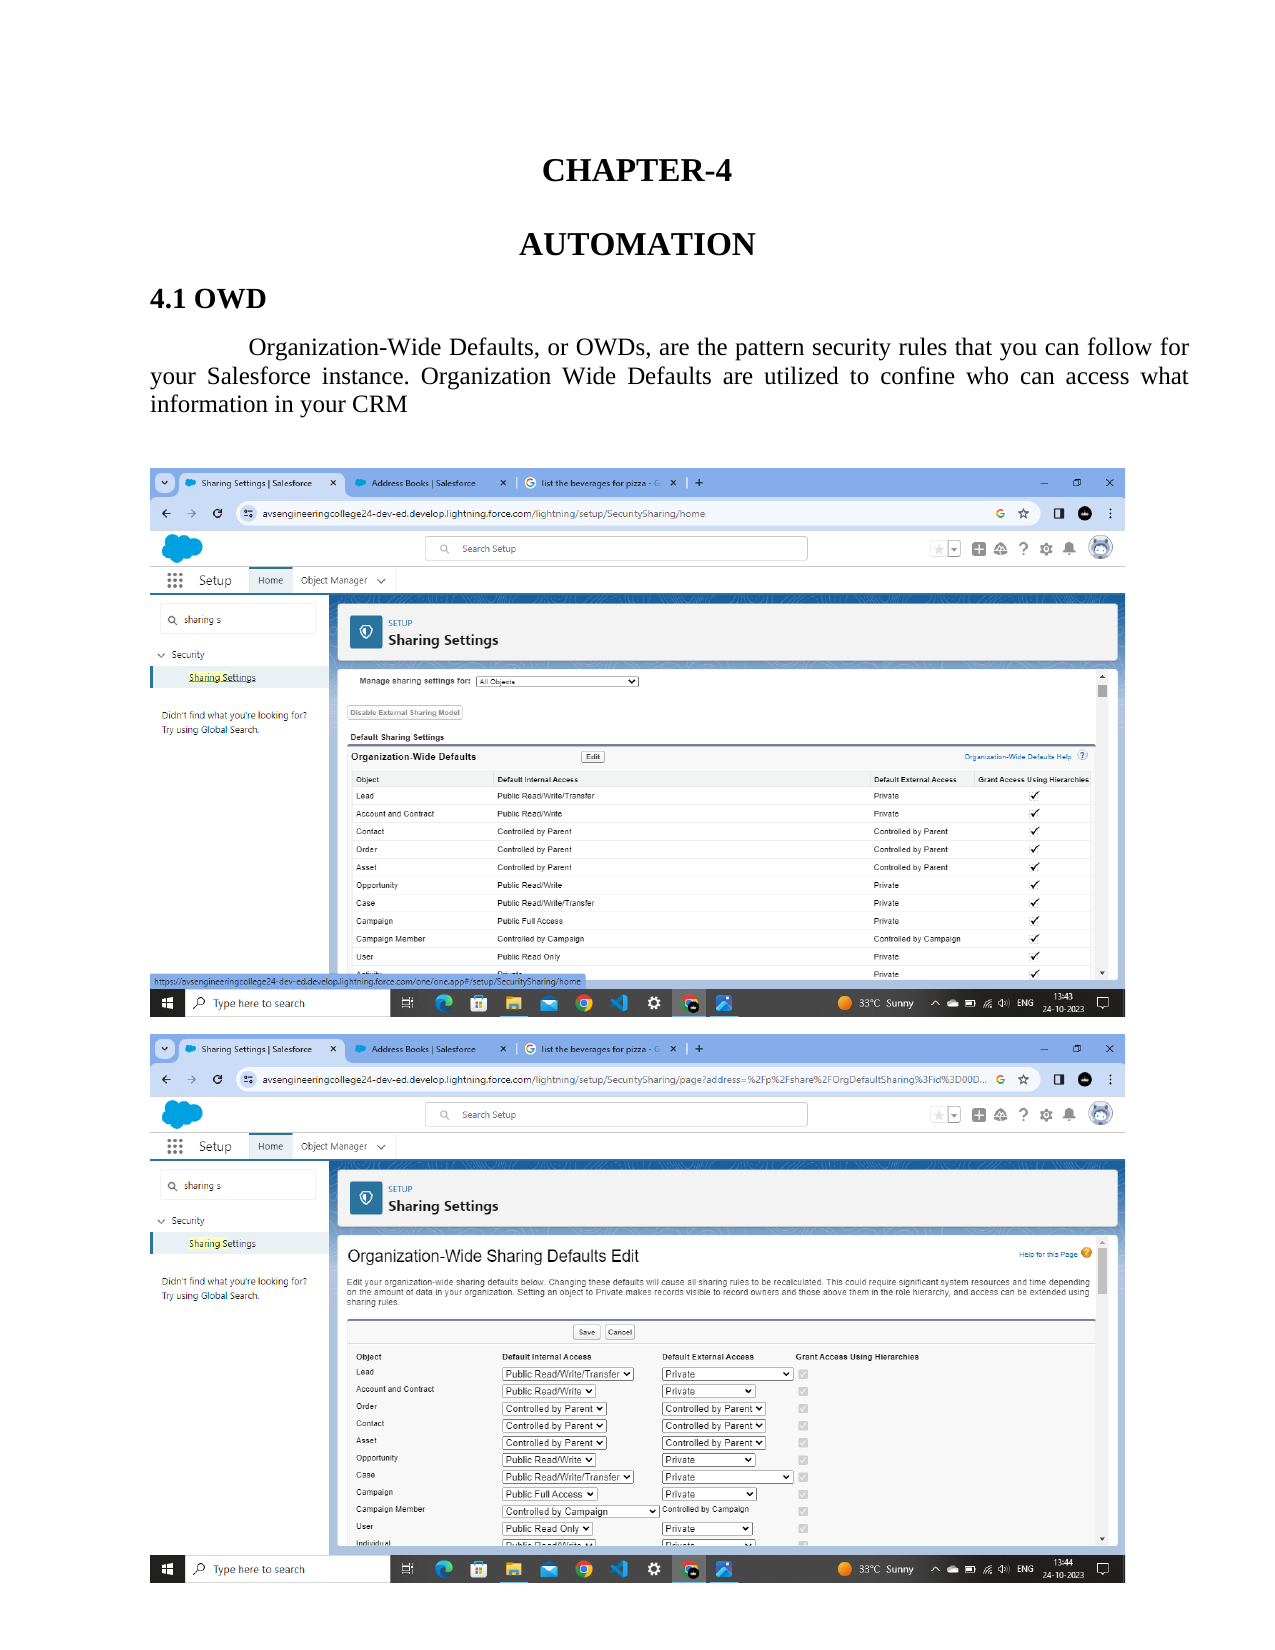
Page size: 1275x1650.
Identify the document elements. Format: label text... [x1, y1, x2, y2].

text 4.1 OWD [150, 282, 1125, 315]
text AUTOMATION [150, 224, 1125, 262]
text CHAPTER-4 [150, 150, 1125, 188]
picture [150, 468, 1125, 1017]
picture [150, 1034, 1125, 1583]
text Organization-Wide Defaults, or OWDs, are the pattern security rules that you can follow for your Salesforce instance. Organization Wide Defaults are utilized to confine who can access what information in your CRM [150, 332, 1191, 418]
